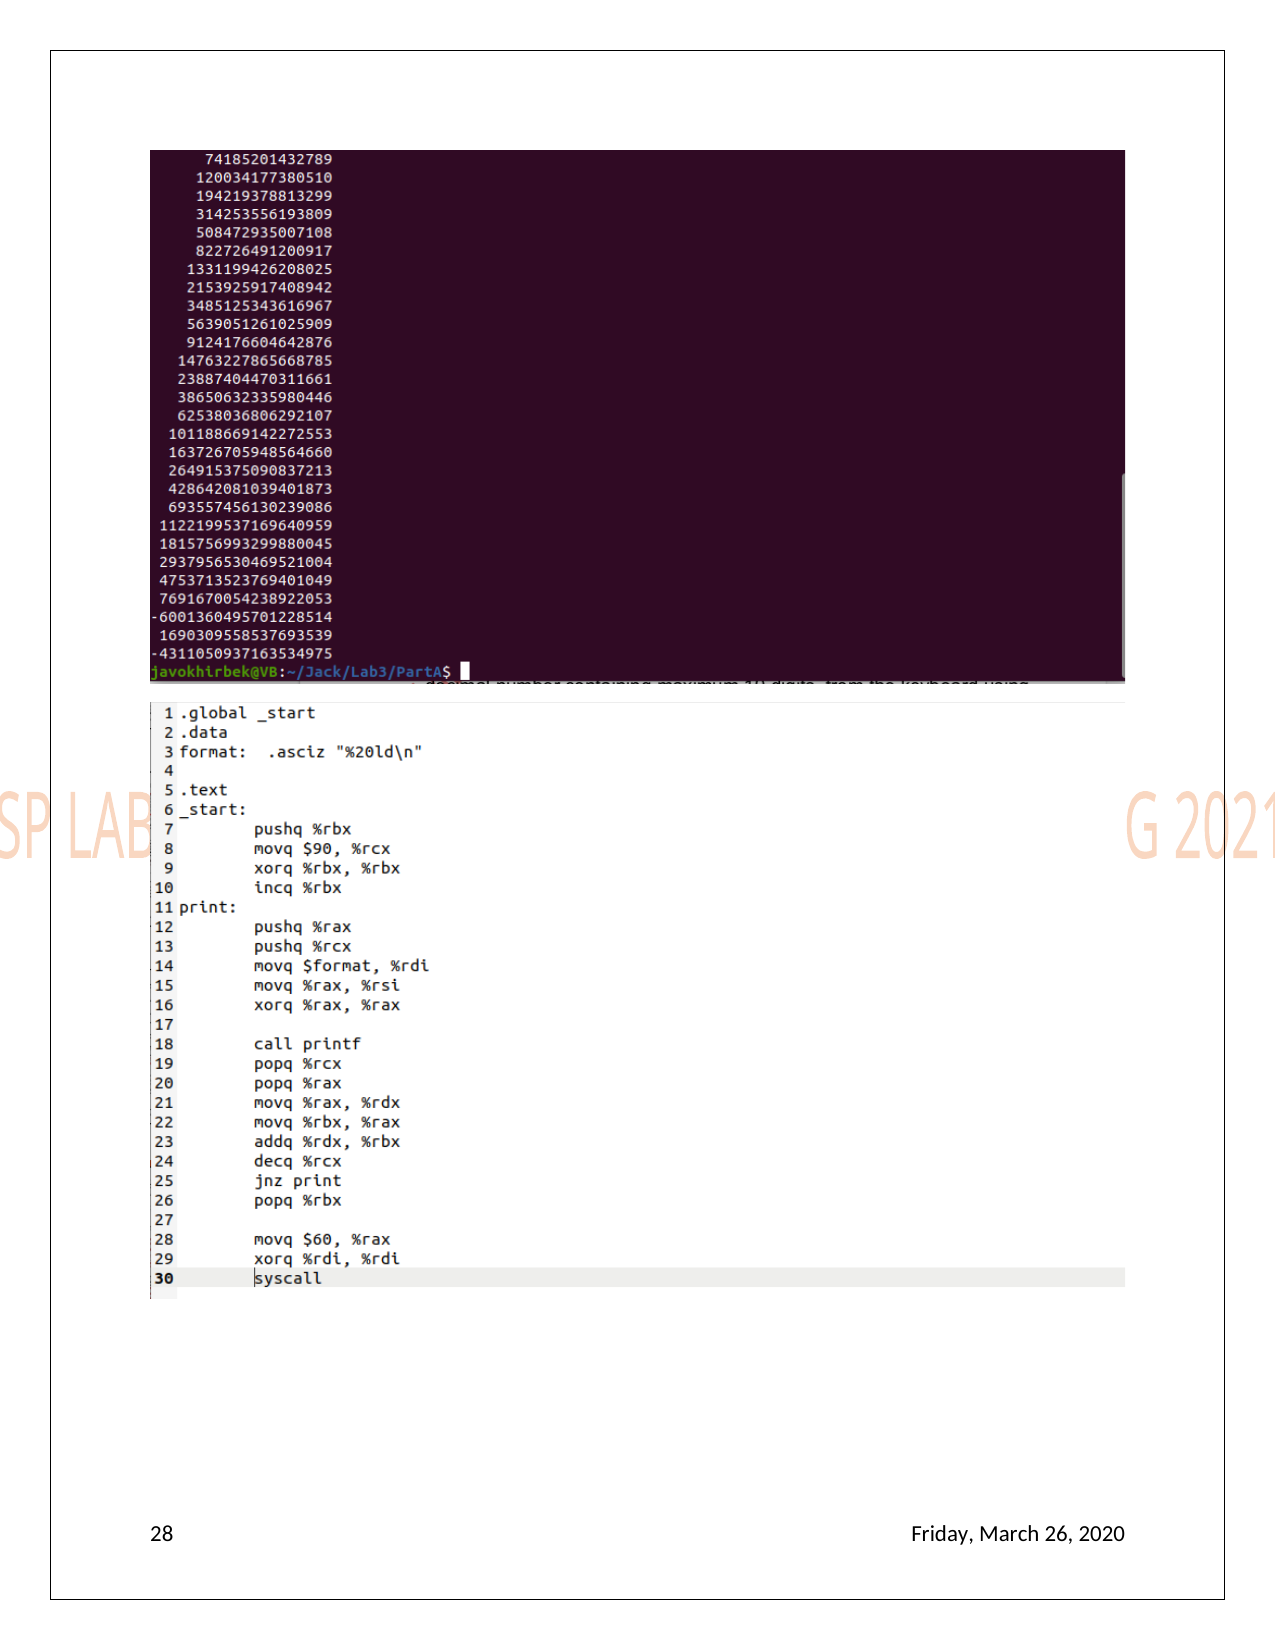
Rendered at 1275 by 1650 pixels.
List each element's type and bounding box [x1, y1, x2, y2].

picture [150, 702, 1125, 1299]
picture [150, 150, 1125, 684]
